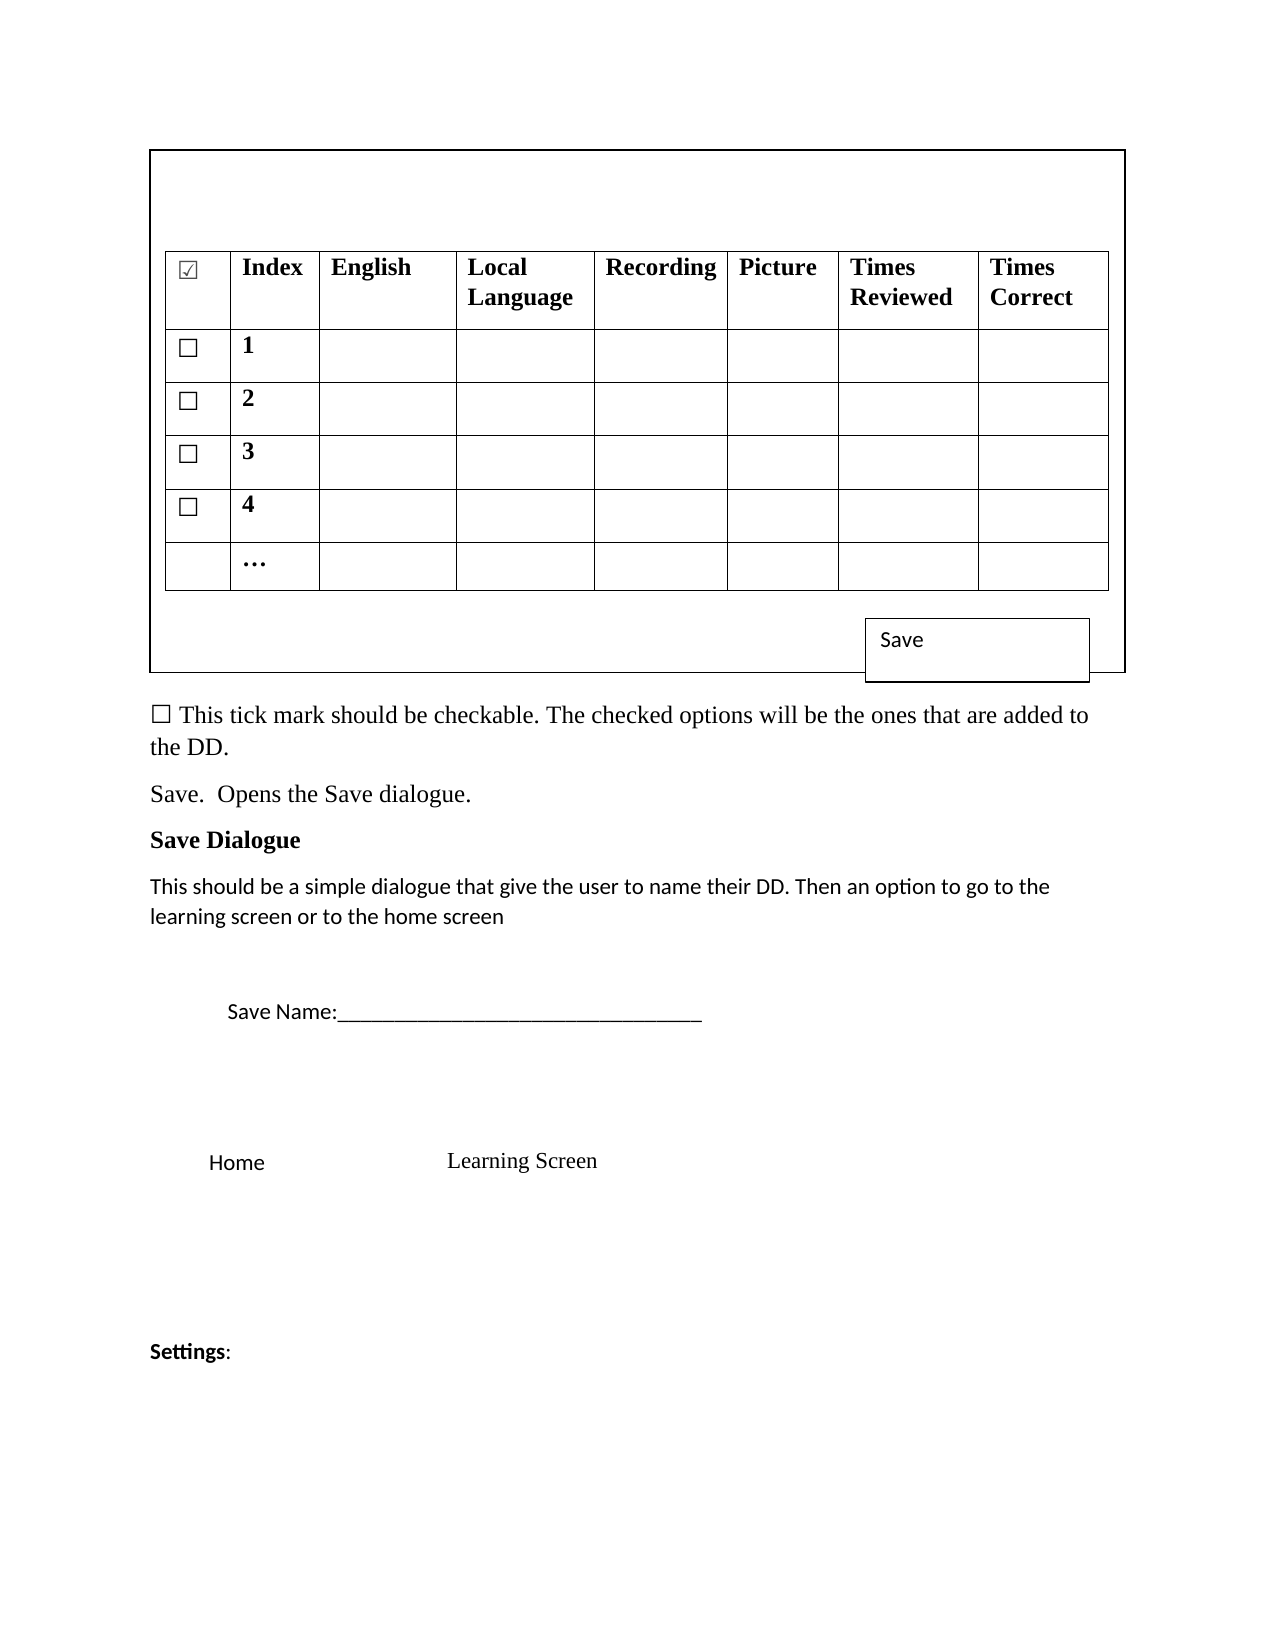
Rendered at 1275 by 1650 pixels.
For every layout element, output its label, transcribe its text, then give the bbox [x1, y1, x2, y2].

text This should be a simple dialogue that give the user to name their DD. Then an option to go to the learning screen or to the home screen [150, 872, 1125, 931]
text ☐ This tick mark should be checkable. The checked options will be the ones that are added to the DD. [150, 697, 1125, 761]
text Save Dialogue [150, 826, 1125, 854]
text Settings: [150, 1337, 1125, 1365]
text Save. Opens the Save dialogue. [150, 779, 1125, 807]
